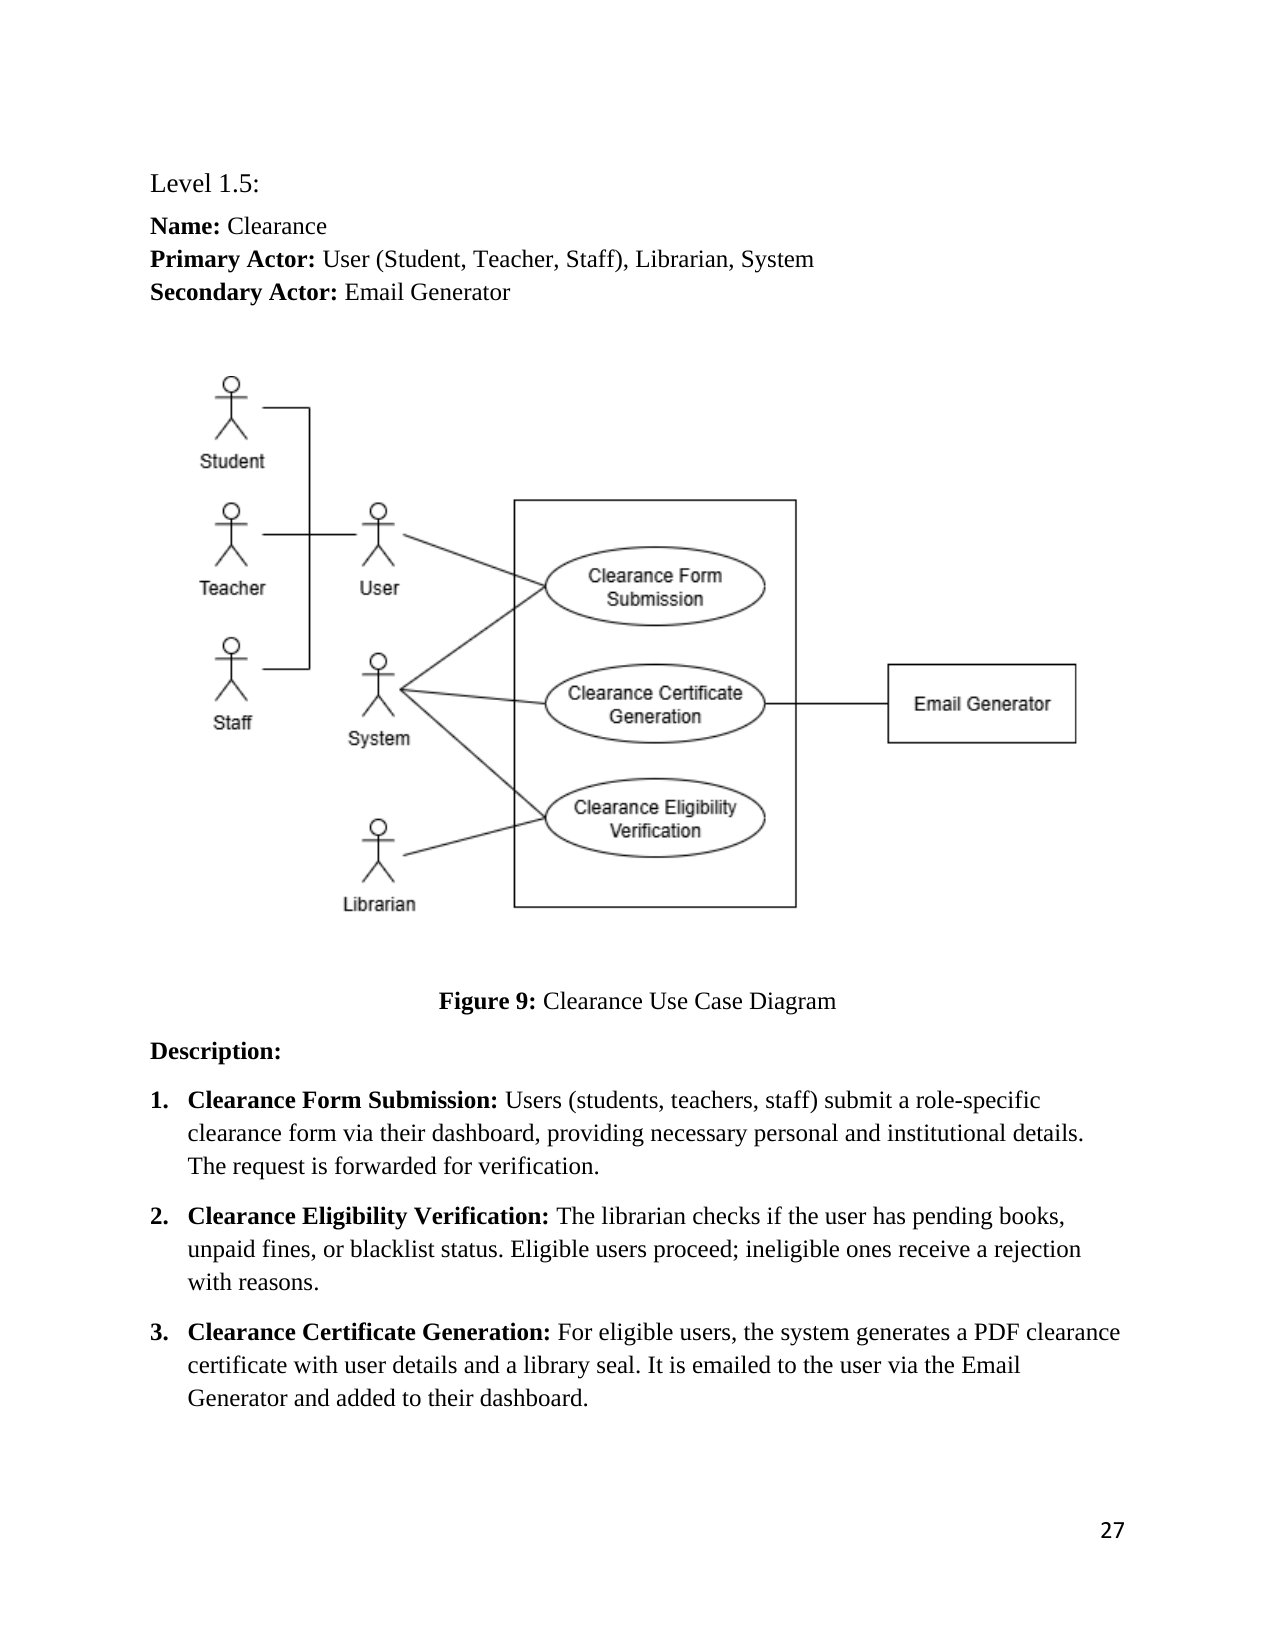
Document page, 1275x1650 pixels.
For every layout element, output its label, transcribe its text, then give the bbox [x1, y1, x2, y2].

picture [198, 376, 1077, 916]
list Clearance Eligibility Verification: The librarian checks if the user has pending books, unpaid fines, or blacklist status. Eligible users proceed; ineligible ones receive a rejection with reasons. [150, 1201, 1125, 1296]
text Name: Clearance Primary Actor: User (Student, Teacher, Staff), Librarian, System Secondary Actor: Email Generator [150, 211, 1125, 306]
list Clearance Certificate Generation: For eligible users, the system generates a PDF clearance certificate with user details and a library seal. It is emailed to the user via the Email Generator and added to their dashboard. [150, 1317, 1125, 1412]
text Figure 9: Clearance Use Case Diagram [150, 986, 1125, 1015]
subtitle Level 1.5: [150, 167, 1125, 198]
text Description: [150, 1036, 1125, 1064]
list Clearance Form Submission: Users (students, teachers, staff) submit a role-specific clearance form via their dashboard, providing necessary personal and institutional details. The request is forwarded for verification. [150, 1085, 1125, 1180]
